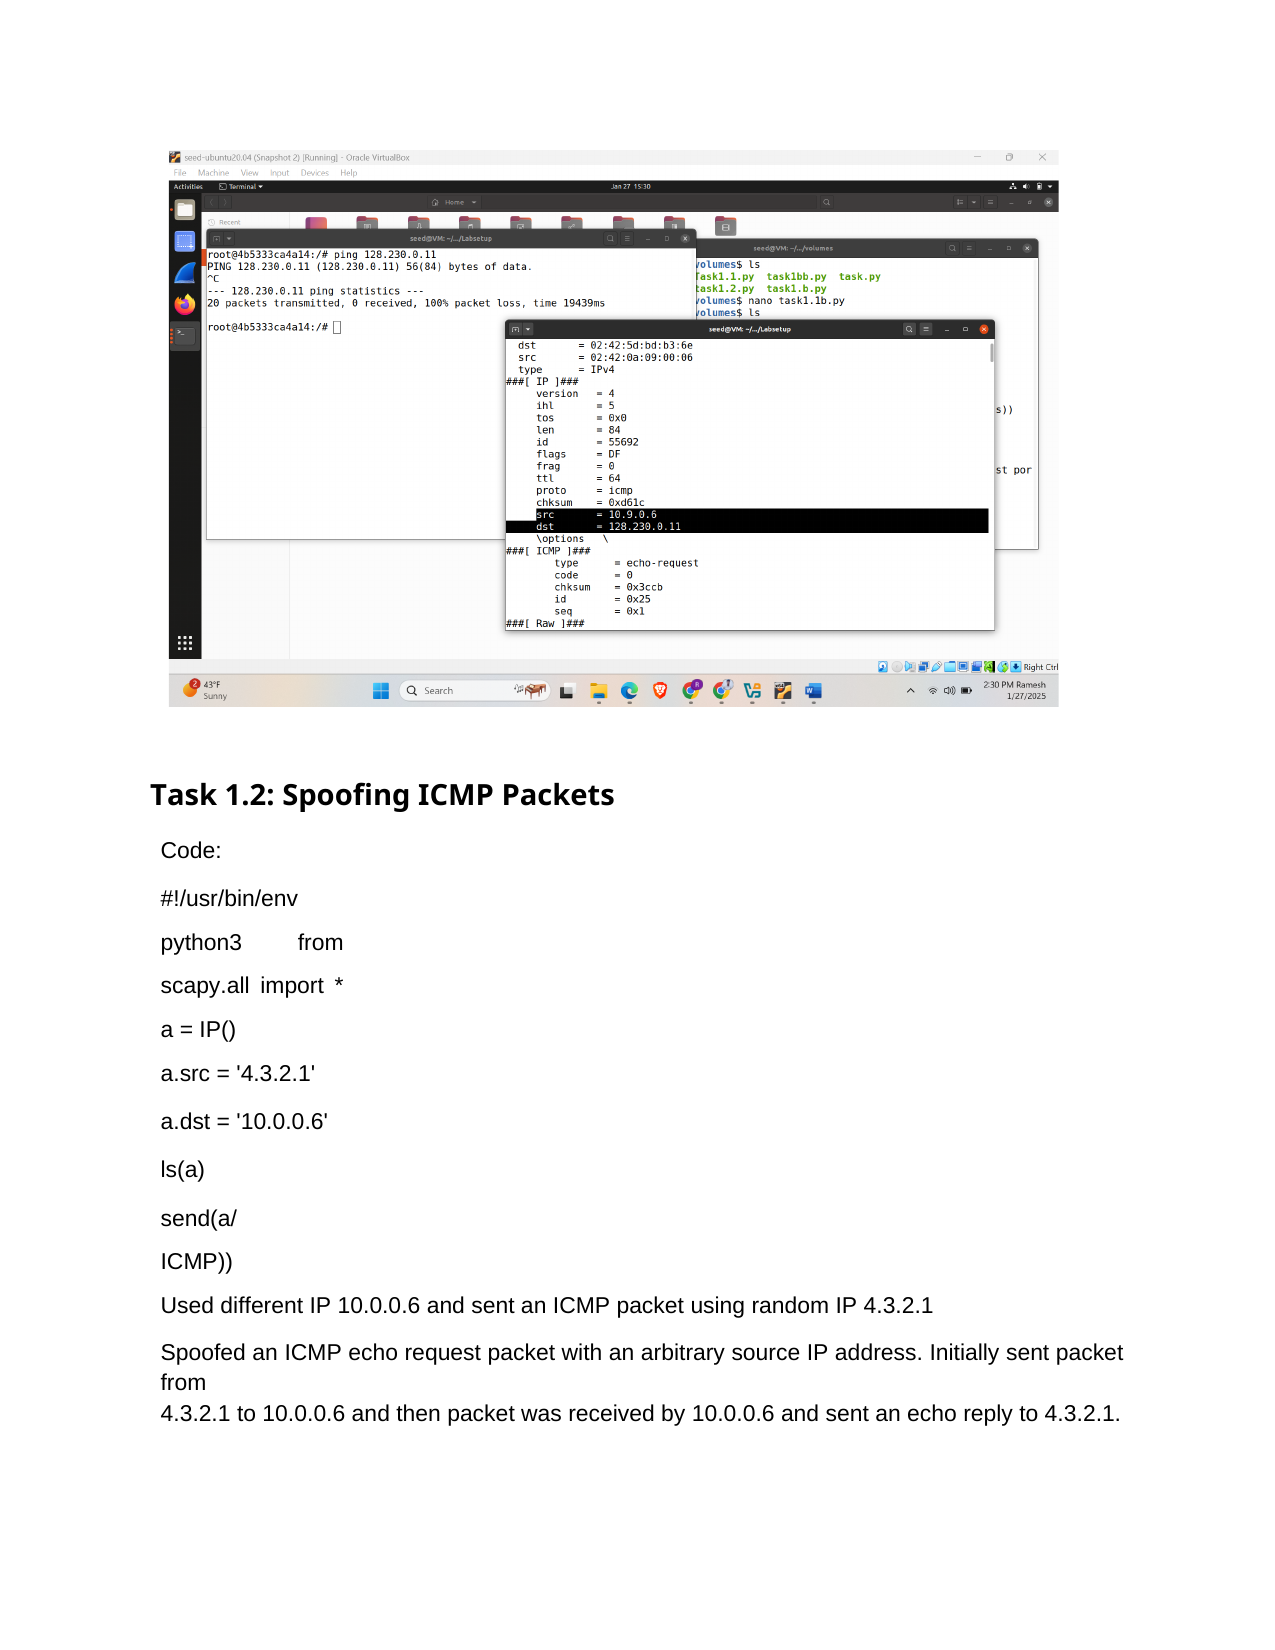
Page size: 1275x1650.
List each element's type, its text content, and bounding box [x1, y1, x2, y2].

text Code: [160, 837, 1125, 863]
text Task 1.2: Spoofing ICMP Packets [150, 774, 1125, 814]
text a.dst = '10.0.0.6' [160, 1108, 1125, 1134]
text a.src = '4.3.2.1' [160, 1059, 1125, 1086]
text Used different IP 10.0.0.6 and sent an ICMP packet using random IP 4.3.2.1 [160, 1292, 1125, 1318]
text ls(a) [160, 1156, 1125, 1183]
text send(a/ICMP)) [160, 1205, 309, 1275]
text Spoofed an ICMP echo request packet with an arbitrary source IP address. Initially sent packet from [160, 1339, 1125, 1396]
text 4.3.2.1 to 10.0.0.6 and then packet was received by 10.0.0.6 and sent an echo reply to 4.3.2.1. [160, 1400, 1125, 1426]
text #!/usr/bin/env python3 from scapy.all import * a = IP() [160, 885, 343, 1042]
